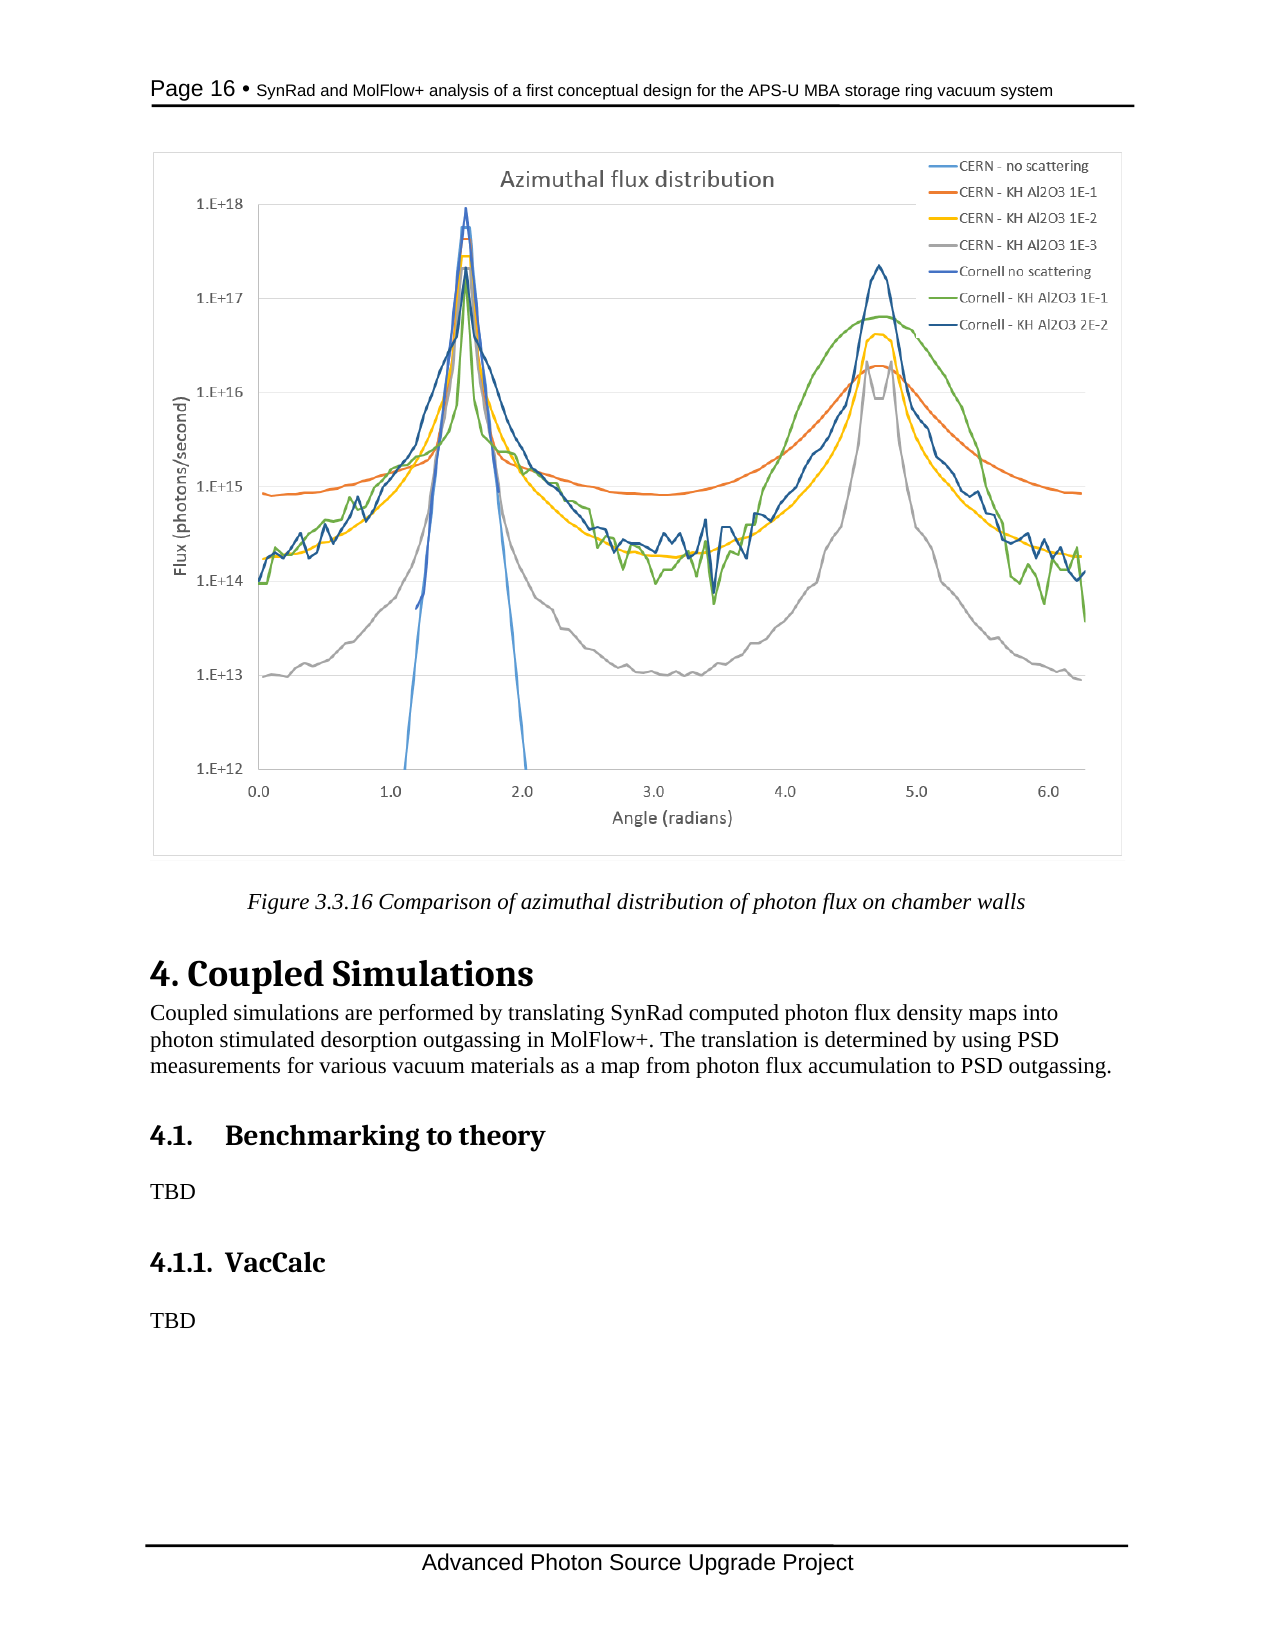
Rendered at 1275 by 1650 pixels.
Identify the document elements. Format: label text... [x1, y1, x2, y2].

subtitle Coupled Simulations [150, 953, 1125, 996]
text TBD [150, 1178, 1125, 1205]
subtitle VacCalc [150, 1242, 1125, 1280]
text TBD [150, 1305, 1125, 1334]
subtitle Benchmarking to theory [150, 1116, 1125, 1153]
picture [150, 150, 1125, 861]
text Coupled simulations are performed by translating SynRad computed photon flux density maps into photon stimulated desorption outgassing in MolFlow+. The translation is determined by using PSD measurements for various vacuum materials as a map from photon flux accumulation to PSD outgassing. [150, 999, 1125, 1078]
